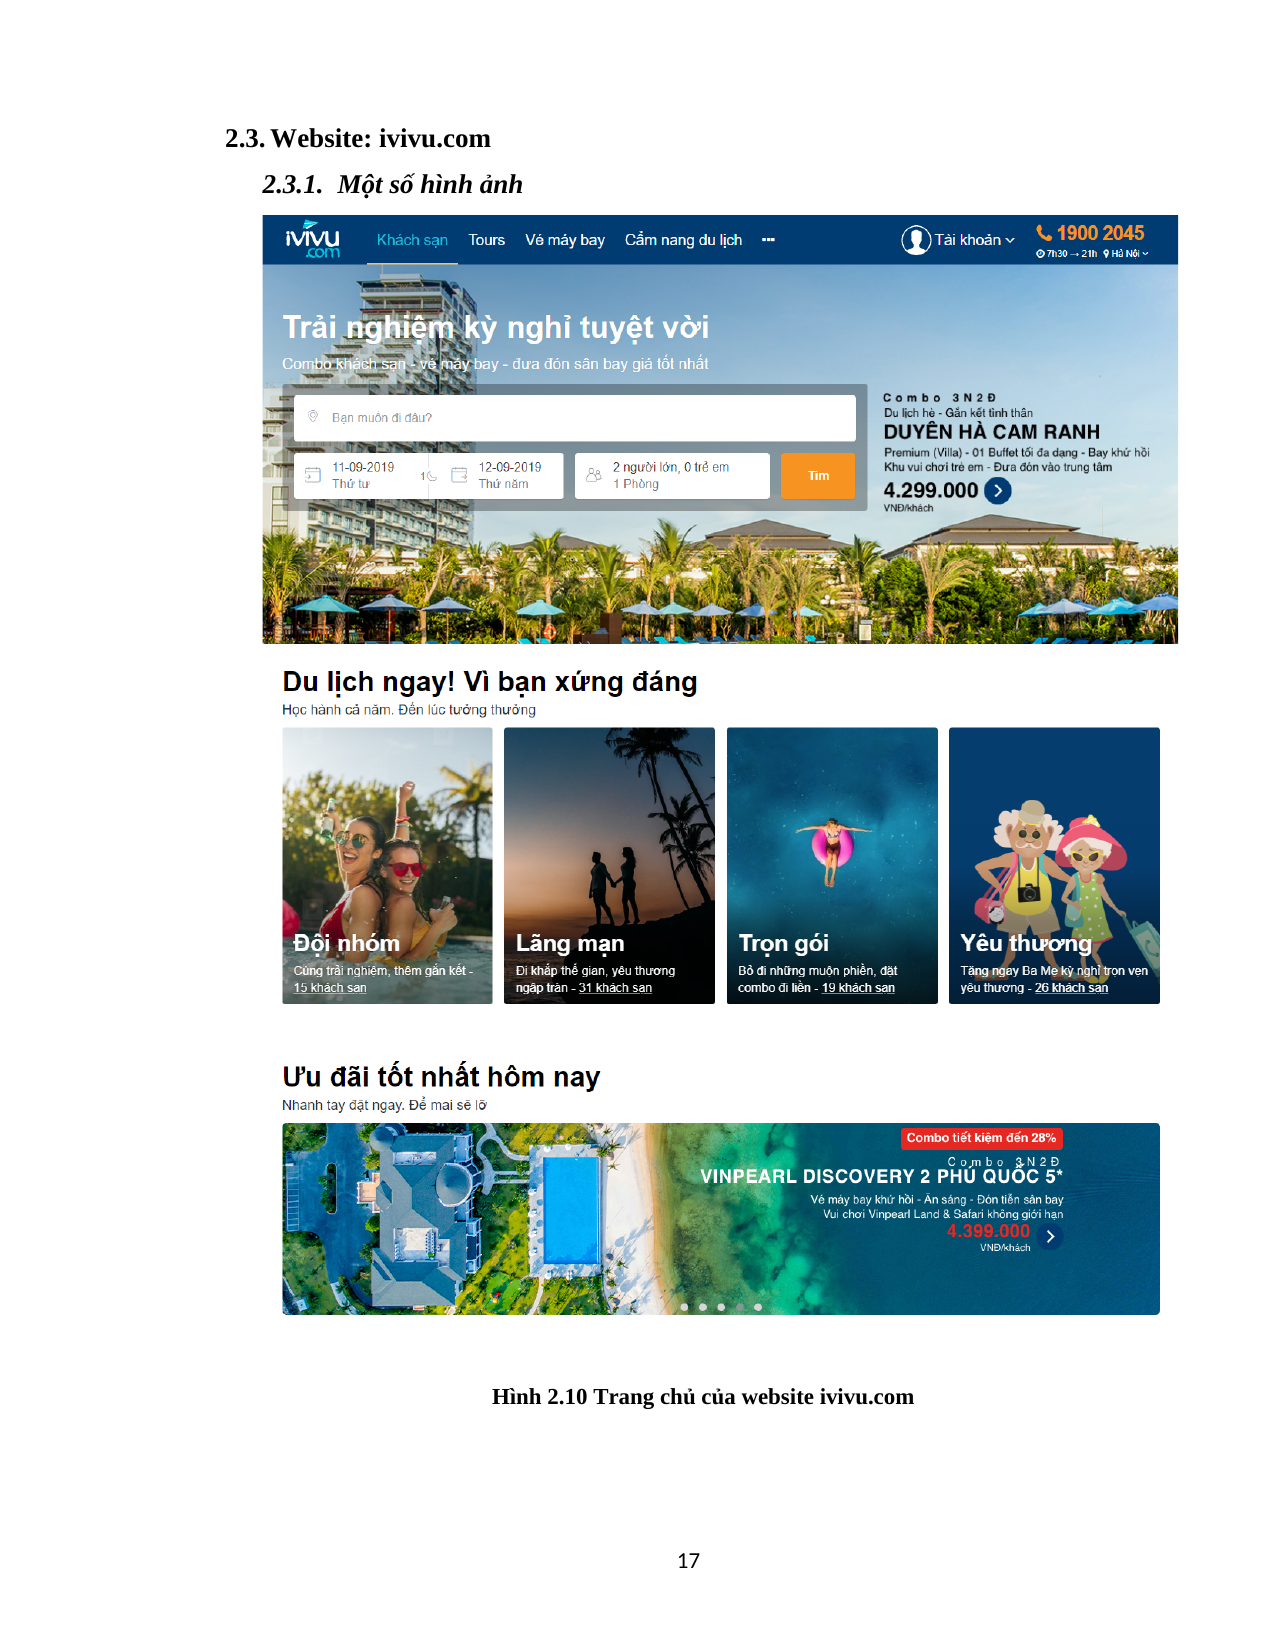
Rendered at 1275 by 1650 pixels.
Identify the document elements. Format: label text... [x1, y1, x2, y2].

list Website: ivivu.com [225, 122, 1162, 153]
picture [262, 215, 1179, 1353]
subtitle Hình 2.10 Trang chủ của website ivivu.com [244, 1383, 1162, 1410]
list Một số hình ảnh [262, 168, 1162, 200]
